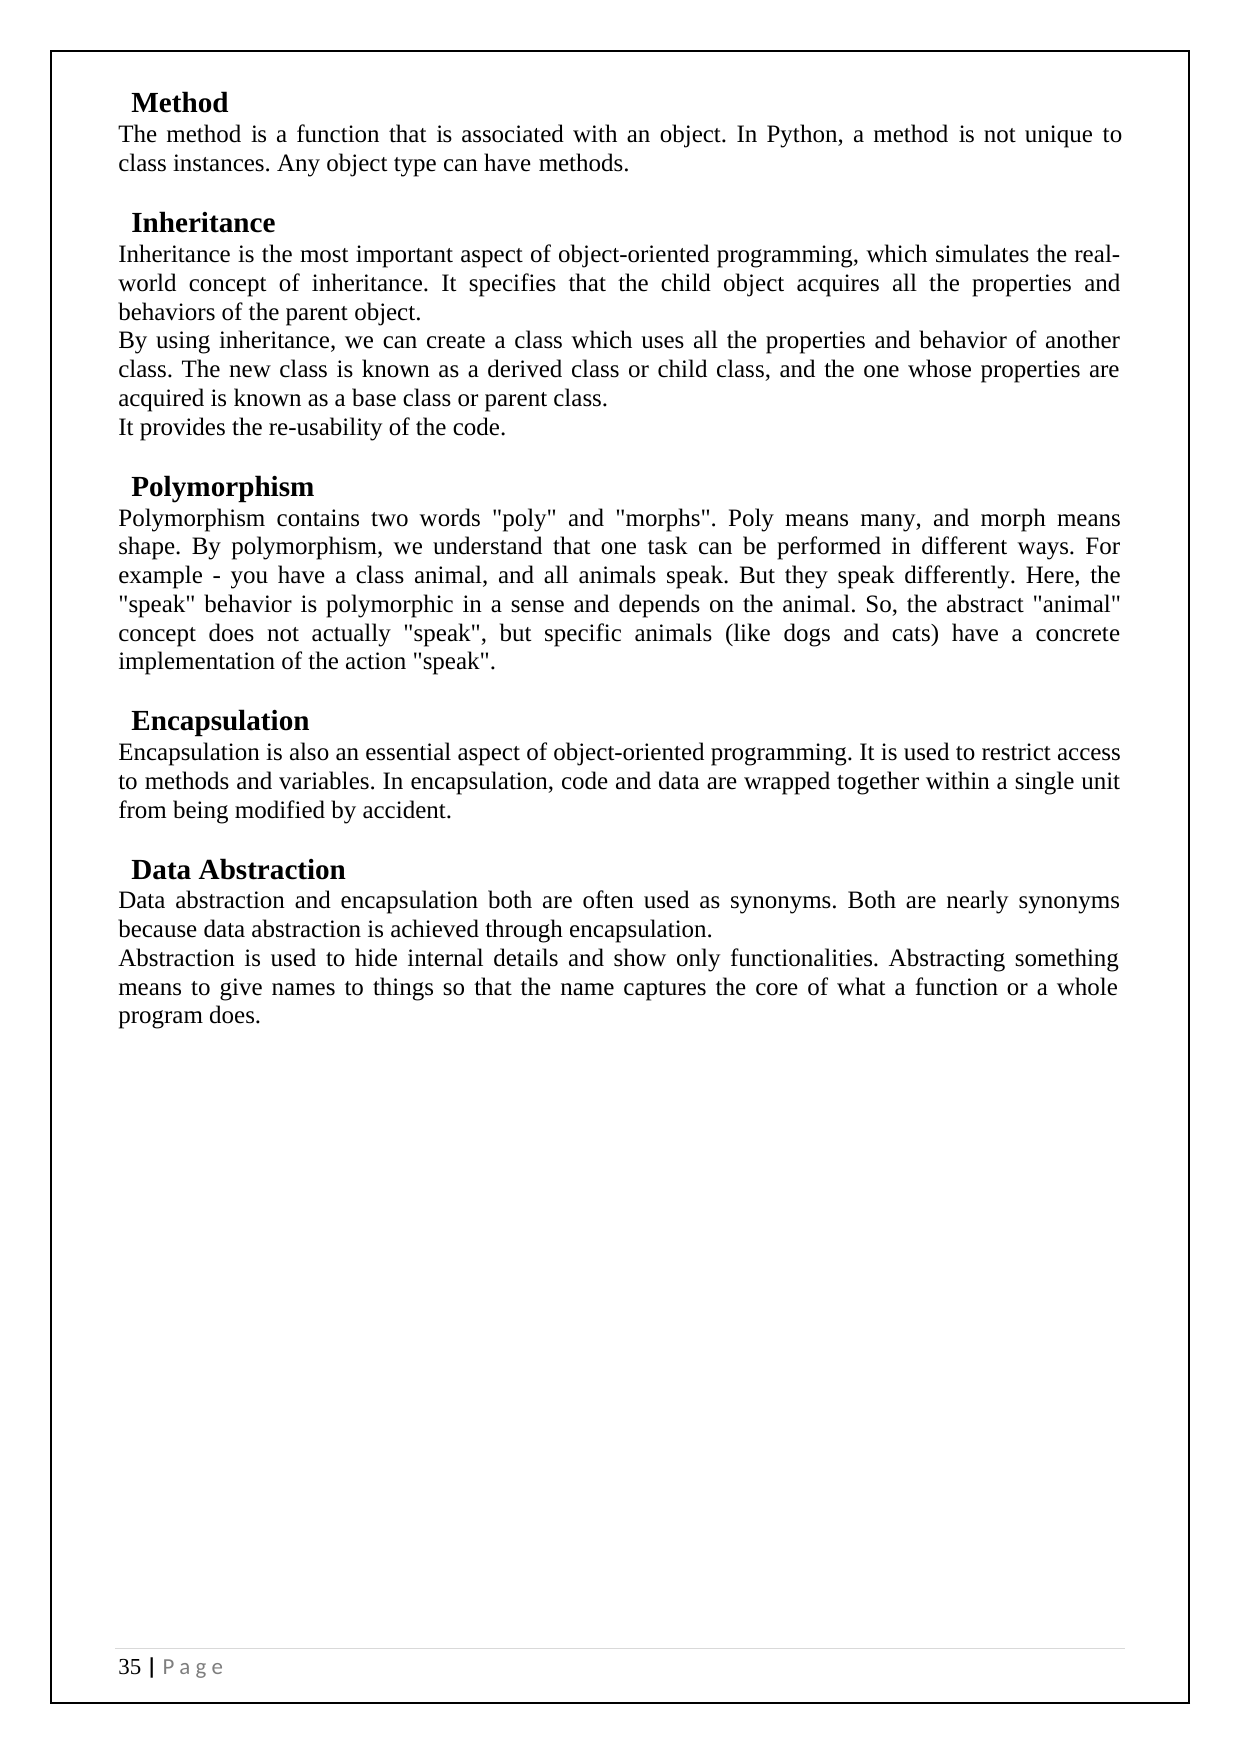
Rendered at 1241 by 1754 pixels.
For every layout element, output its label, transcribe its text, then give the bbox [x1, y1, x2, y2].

text Polymorphism contains two words "poly" and "morphs". Poly means many, and morph means shape. By polymorphism, we understand that one task can be performed in different ways. For example - you have a class animal, and all animals speak. But they speak differently. Here, the "speak" behavior is polymorphic in a sense and depends on the animal. So, the abstract "animal" concept does not actually "speak", but specific animals (like dogs and cats) have a concrete implementation of the action "speak". [118, 503, 1122, 675]
subtitle Method [94, 86, 1173, 119]
text The method is a function that is associated with an object. In Python, a method is not unique to class instances. Any object type can have methods. [118, 119, 1122, 177]
text It provides the re-usability of the code. [118, 412, 1173, 440]
subtitle Polymorphism [94, 469, 1173, 503]
text Encapsulation is also an essential aspect of object-oriented programming. It is used to restrict access to methods and variables. In encapsulation, code and data are wrapped together within a single unit from being modified by accident. [118, 737, 1121, 824]
subtitle Encapsulation [94, 704, 1173, 737]
text By using inheritance, we can create a class which uses all the properties and behavior of another class. The new class is known as a derived class or child class, and the one whose properties are acquired is known as a base class or parent class. [118, 325, 1121, 412]
text Abstraction is used to hide internal details and show only functionalities. Abstracting something means to give names to things so that the name captures the core of what a function or a whole program does. [118, 943, 1121, 1029]
text Data abstraction and encapsulation both are often used as synonyms. Both are nearly synonyms because data abstraction is achieved through encapsulation. [118, 886, 1121, 942]
text Inheritance is the most important aspect of object-oriented programming, which simulates the real- world concept of inheritance. It specifies that the child object acquires all the properties and behaviors of the parent object. [118, 239, 1122, 325]
subtitle Inheritance [94, 206, 1173, 239]
subtitle Data Abstraction [94, 852, 1173, 886]
